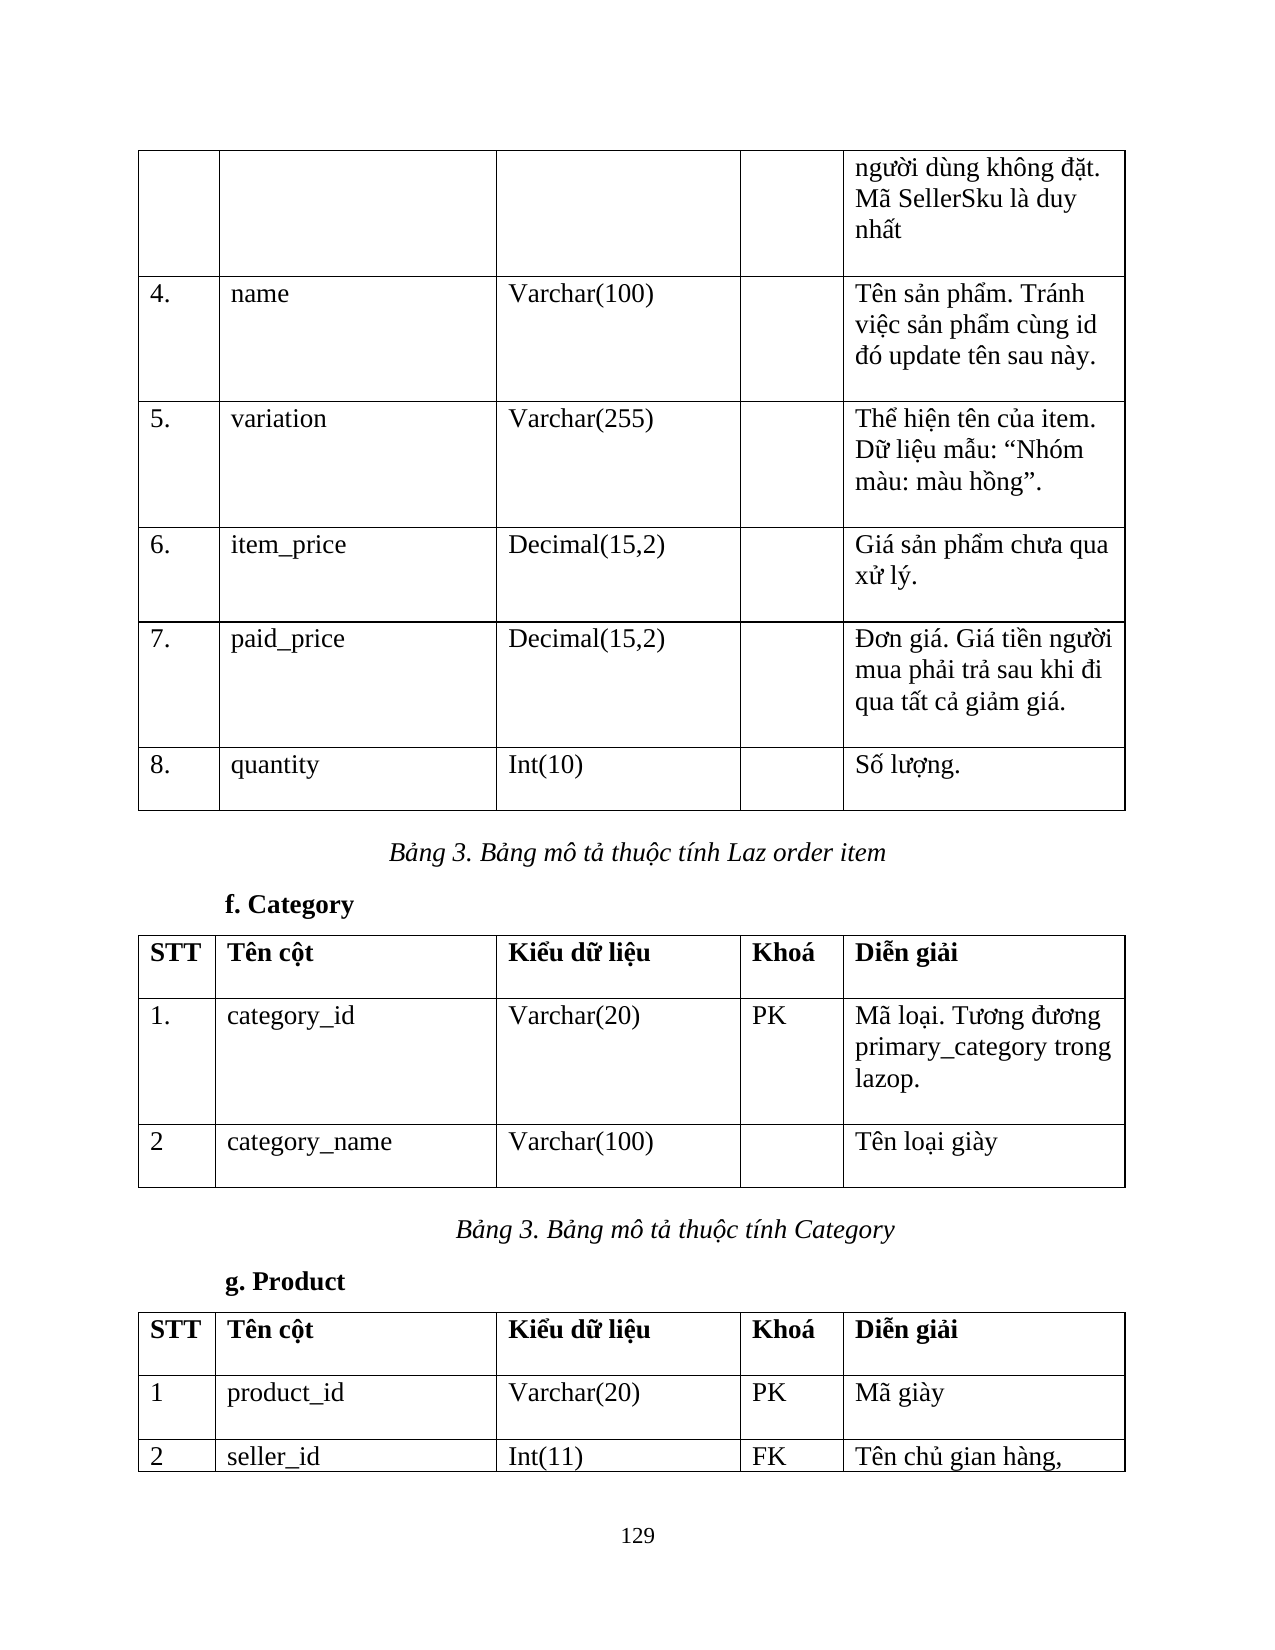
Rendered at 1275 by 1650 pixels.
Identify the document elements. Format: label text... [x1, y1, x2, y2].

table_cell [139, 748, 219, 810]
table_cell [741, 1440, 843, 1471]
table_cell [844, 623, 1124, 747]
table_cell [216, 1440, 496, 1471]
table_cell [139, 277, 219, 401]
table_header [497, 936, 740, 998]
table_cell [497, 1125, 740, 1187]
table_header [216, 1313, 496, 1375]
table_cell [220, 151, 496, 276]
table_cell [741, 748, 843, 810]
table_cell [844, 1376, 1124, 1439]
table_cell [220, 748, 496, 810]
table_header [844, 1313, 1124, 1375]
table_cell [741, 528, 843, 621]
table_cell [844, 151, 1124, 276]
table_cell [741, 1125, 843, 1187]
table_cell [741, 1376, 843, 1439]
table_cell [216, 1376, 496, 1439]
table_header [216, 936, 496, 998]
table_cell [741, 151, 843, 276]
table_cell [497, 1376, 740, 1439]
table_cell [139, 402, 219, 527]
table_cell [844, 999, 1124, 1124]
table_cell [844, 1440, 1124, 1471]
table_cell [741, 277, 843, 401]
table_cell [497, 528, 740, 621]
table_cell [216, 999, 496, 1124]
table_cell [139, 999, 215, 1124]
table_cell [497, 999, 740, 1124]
subtitle g. Product [150, 1265, 1125, 1296]
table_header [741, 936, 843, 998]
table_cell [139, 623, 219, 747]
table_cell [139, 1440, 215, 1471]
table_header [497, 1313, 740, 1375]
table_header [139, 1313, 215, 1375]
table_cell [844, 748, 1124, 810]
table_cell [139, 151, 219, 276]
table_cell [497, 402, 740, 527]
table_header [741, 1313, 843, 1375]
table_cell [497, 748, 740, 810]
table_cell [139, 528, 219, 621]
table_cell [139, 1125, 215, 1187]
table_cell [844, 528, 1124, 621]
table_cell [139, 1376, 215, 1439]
text Bảng 3. Bảng mô tả thuộc tính Laz order item [150, 836, 1125, 867]
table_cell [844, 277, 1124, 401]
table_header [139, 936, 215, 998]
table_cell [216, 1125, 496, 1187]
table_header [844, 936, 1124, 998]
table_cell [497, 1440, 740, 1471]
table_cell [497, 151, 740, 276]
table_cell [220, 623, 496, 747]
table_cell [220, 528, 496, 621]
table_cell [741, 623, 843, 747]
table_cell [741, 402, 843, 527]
text Bảng 3. Bảng mô tả thuộc tính Category [150, 1213, 1125, 1244]
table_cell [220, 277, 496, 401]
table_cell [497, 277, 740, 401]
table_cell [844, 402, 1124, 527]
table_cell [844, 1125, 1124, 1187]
subtitle f. Category [150, 888, 1125, 919]
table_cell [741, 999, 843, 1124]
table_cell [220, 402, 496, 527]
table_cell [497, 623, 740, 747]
